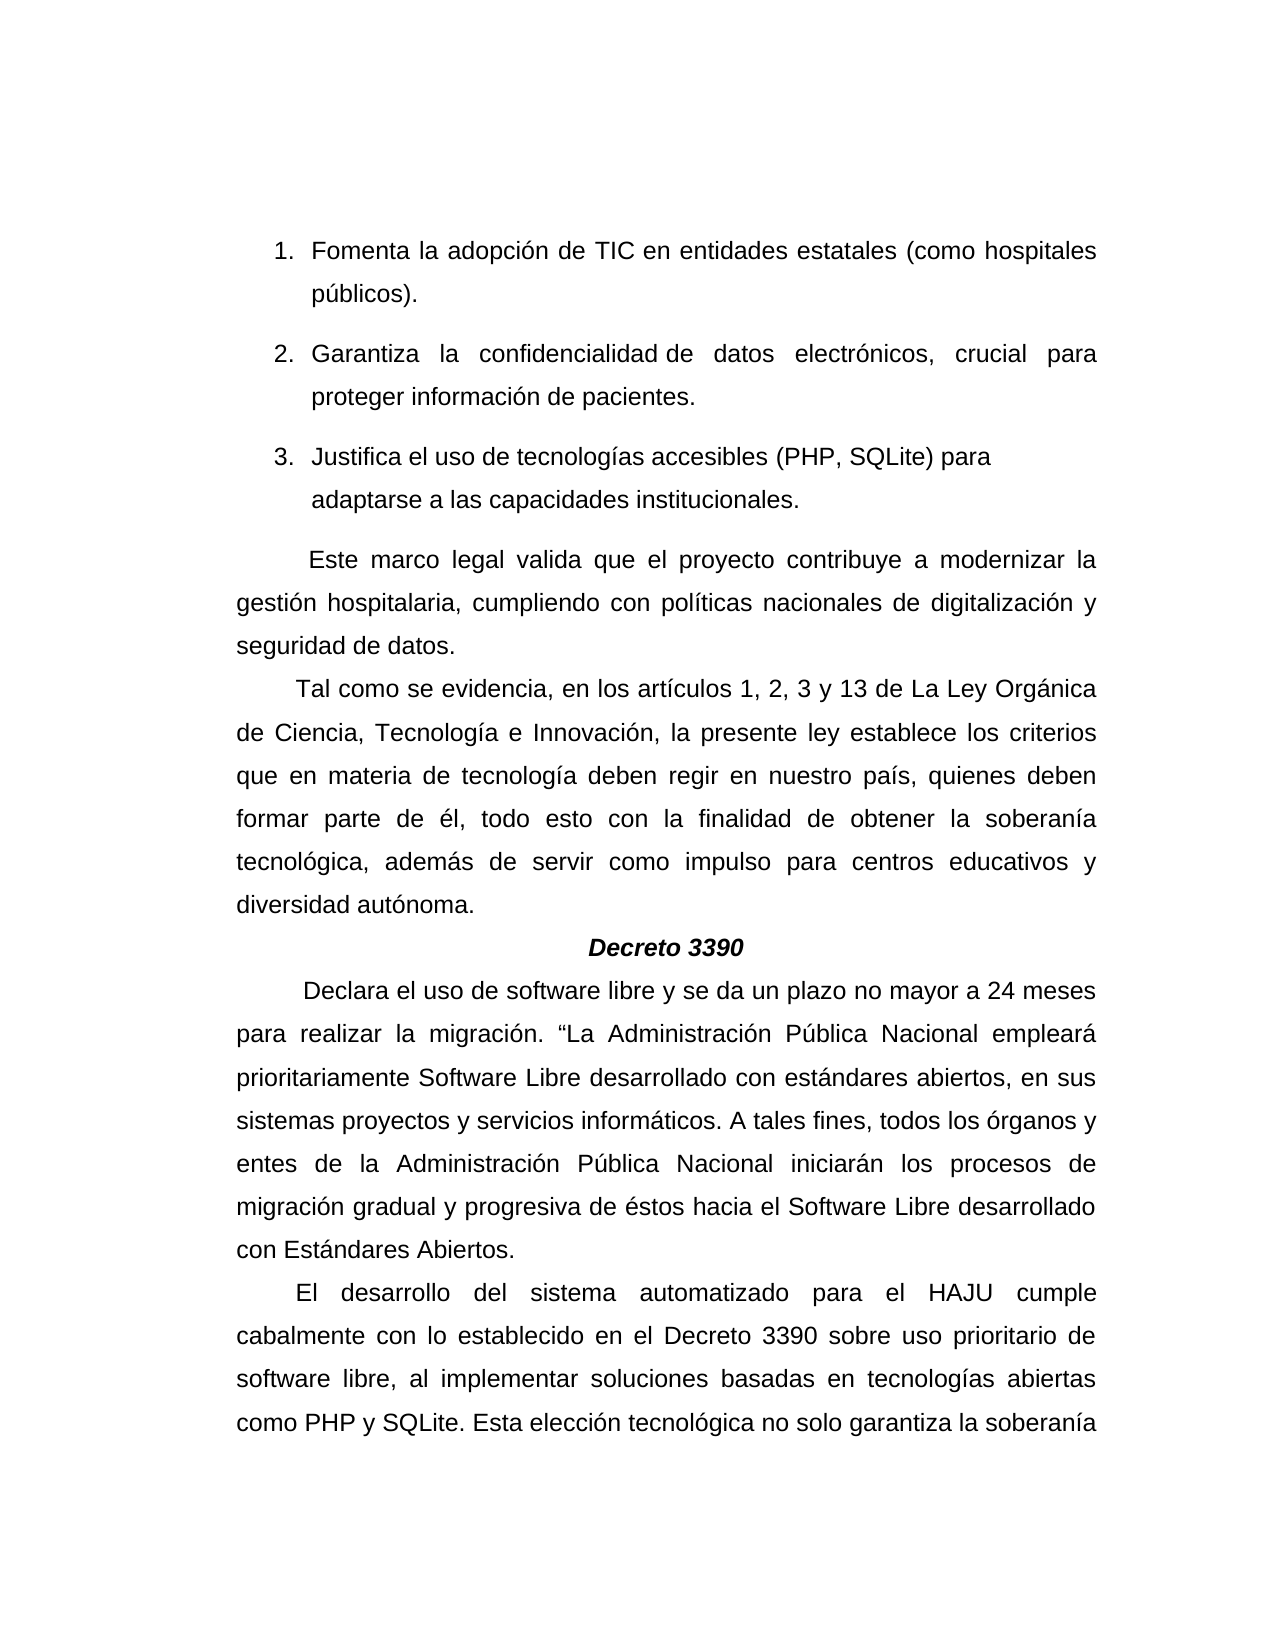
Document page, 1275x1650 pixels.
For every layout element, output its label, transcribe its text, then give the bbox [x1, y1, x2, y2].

list Justifica el uso de tecnologías accesibles (PHP, SQLite) para adaptarse a las capacidades institucionales. [274, 442, 1098, 514]
subtitle Decreto 3390 [236, 933, 1098, 962]
list Garantiza la confidencialidad de datos electrónicos, crucial para proteger información de pacientes. [274, 339, 1098, 411]
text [236, 1278, 1098, 1436]
text Este marco legal valida que el proyecto contribuye a modernizar la gestión hospitalaria, cumpliendo con políticas nacionales de digitalización y seguridad de datos. [236, 545, 1098, 660]
text Declara el uso de software libre y se da un plazo no mayor a 24 meses para realizar la migración. “La Administración Pública Nacional empleará prioritariamente Software Libre desarrollado con estándares abiertos, en sus sistemas proyectos y servicios informáticos. A tales fines, todos los órganos y entes de la Administración Pública Nacional iniciarán los procesos de migración gradual y progresiva de éstos hacia el Software Libre desarrollado con Estándares Abiertos. [236, 976, 1098, 1264]
list Fomenta la adopción de TIC en entidades estatales (como hospitales públicos). [274, 236, 1098, 308]
text Tal como se evidencia, en los artículos 1, 2, 3 y 13 de La Ley Orgánica de Ciencia, Tecnología e Innovación, la presente ley establece los criterios que en materia de tecnología deben regir en nuestro país, quienes deben formar parte de él, todo esto con la finalidad de obtener la soberanía tecnológica, además de servir como impulso para centros educativos y diversidad autónoma. [236, 674, 1098, 919]
